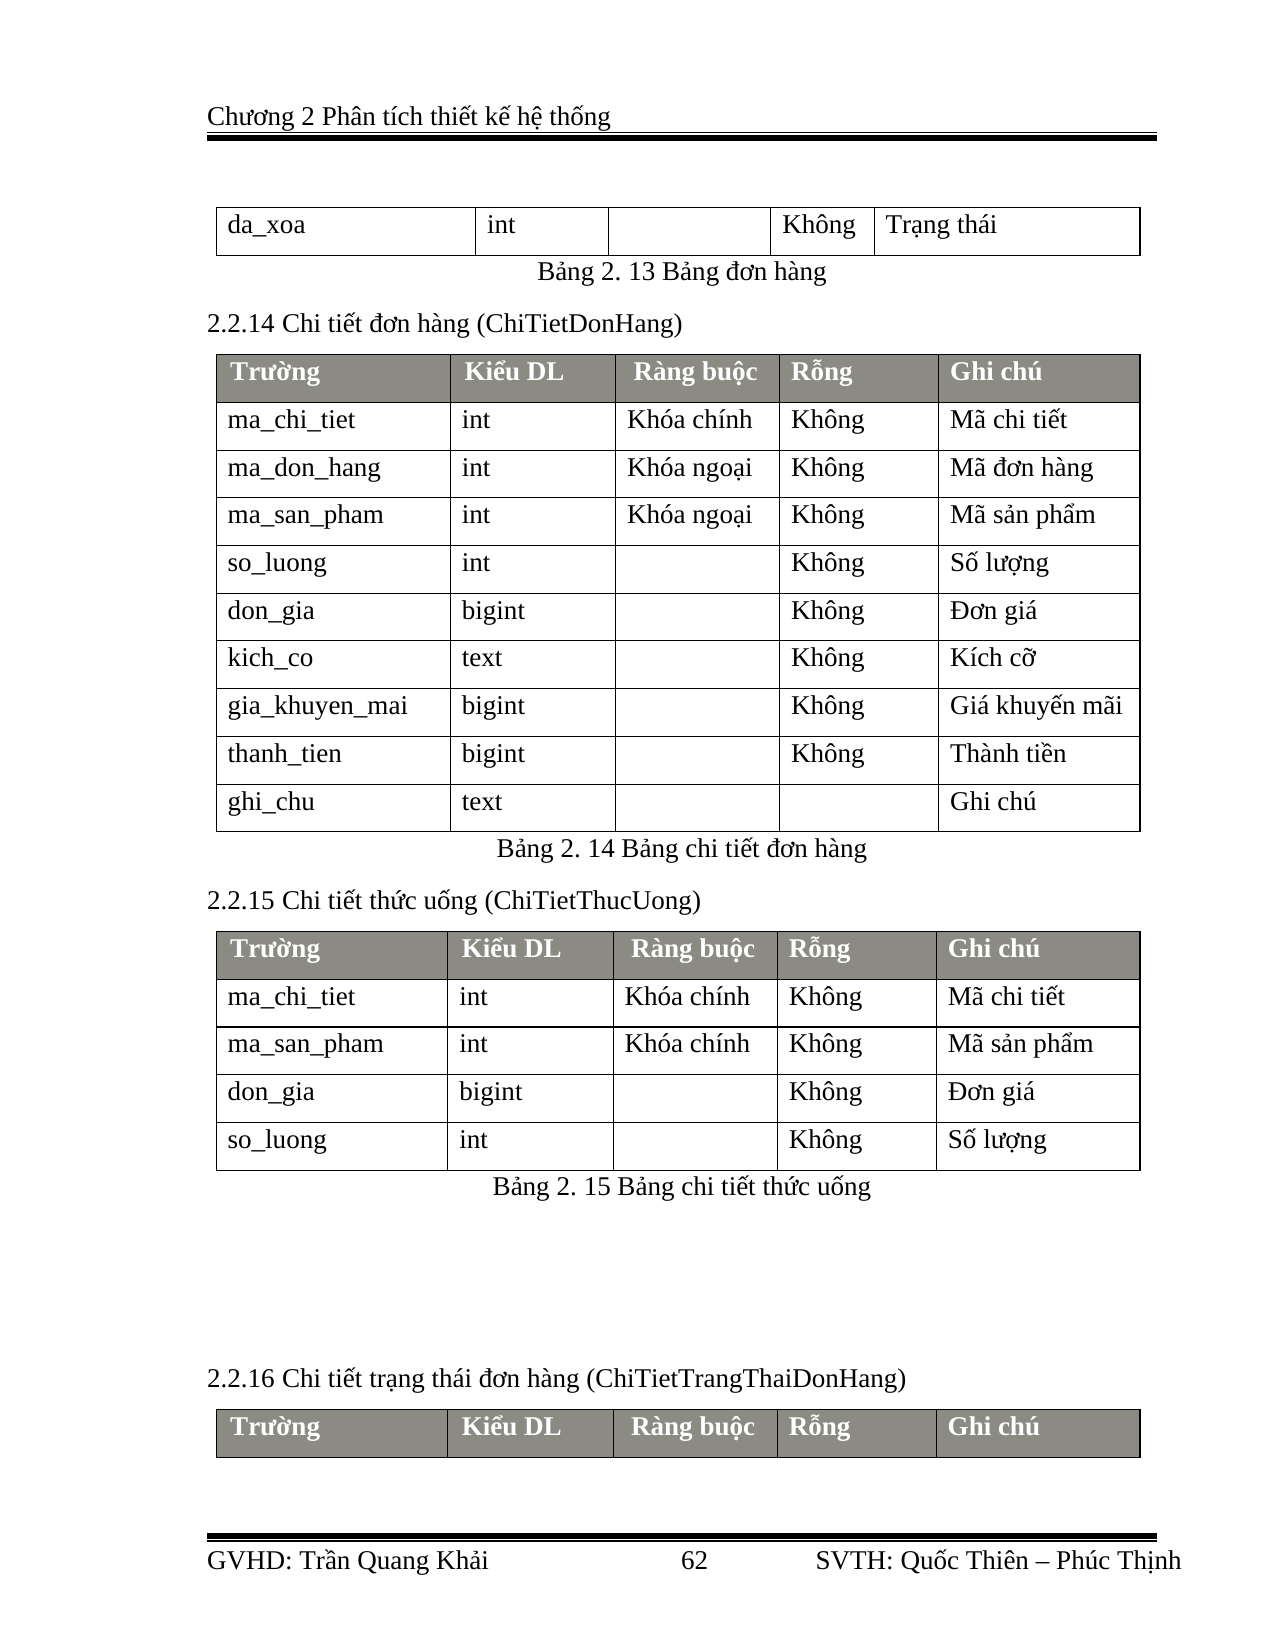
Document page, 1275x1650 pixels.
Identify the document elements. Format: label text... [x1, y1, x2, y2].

table_cell so_luong [217, 546, 450, 593]
table_cell ma_chi_tiet [217, 403, 450, 449]
table_cell [616, 785, 779, 831]
table_cell gia_khuyen_mai [217, 689, 450, 736]
table_cell bigint [451, 689, 615, 736]
table_cell ma_san_pham [217, 498, 450, 545]
table_cell Mã chi tiết [937, 980, 1139, 1026]
table_cell Khóa chính [614, 980, 777, 1026]
text Bảng 2. 14 Bảng chi tiết đơn hàng [207, 832, 1157, 863]
table_cell int [476, 208, 608, 254]
table_cell Không [771, 208, 874, 254]
list Chi tiết thức uống (ChiTietThucUong) [207, 884, 1157, 915]
table_cell [616, 546, 779, 593]
table_cell ma_chi_tiet [217, 980, 447, 1026]
table_cell [616, 594, 779, 640]
table_header Ghi chú [937, 932, 1139, 979]
table_header Rỗng [778, 932, 936, 979]
table_cell bigint [448, 1075, 613, 1122]
table_cell [616, 641, 779, 688]
table_cell [614, 1123, 777, 1169]
table_cell Mã đơn hàng [939, 451, 1139, 497]
table_cell Số lượng [939, 546, 1139, 593]
table_cell int [448, 1028, 613, 1074]
table_header Trường [217, 932, 447, 979]
table_cell Khóa ngoại [616, 498, 779, 545]
table_cell Không [778, 1123, 936, 1169]
table_cell Khóa ngoại [616, 451, 779, 497]
table_cell Mã sản phẩm [937, 1028, 1139, 1074]
table_cell int [448, 980, 613, 1026]
table_cell [609, 208, 770, 254]
table_cell [614, 1075, 777, 1122]
table_cell Không [780, 546, 938, 593]
table_cell [616, 689, 779, 736]
table_cell Đơn giá [937, 1075, 1139, 1122]
table_header Ràng buộc [614, 932, 777, 979]
table_cell don_gia [217, 594, 450, 640]
table_cell Không [780, 403, 938, 449]
table_cell bigint [451, 737, 615, 783]
table_cell Khóa chính [616, 403, 779, 449]
table_cell int [451, 451, 615, 497]
table_cell ma_don_hang [217, 451, 450, 497]
table_cell Giá khuyến mãi [939, 689, 1139, 736]
table_cell Kích cỡ [939, 641, 1139, 688]
table_cell Số lượng [937, 1123, 1139, 1169]
table_cell Không [778, 980, 936, 1026]
table_header Ghi chú [939, 355, 1139, 402]
table_header Trường [217, 355, 450, 402]
table_cell Không [778, 1028, 936, 1074]
table_cell int [451, 498, 615, 545]
table_header Rỗng [780, 355, 938, 402]
table_cell don_gia [217, 1075, 447, 1122]
table_cell text [451, 785, 615, 831]
table_cell Không [780, 451, 938, 497]
table_header Rỗng [778, 1410, 936, 1457]
table_cell [616, 737, 779, 783]
table_cell Mã sản phẩm [939, 498, 1139, 545]
text Bảng 2. 15 Bảng chi tiết thức uống [207, 1171, 1157, 1202]
table_cell Khóa chính [614, 1028, 777, 1074]
table_header Kiểu DL [448, 1410, 613, 1457]
table_header Kiểu DL [448, 932, 613, 979]
table_cell Thành tiền [939, 737, 1139, 783]
table_cell Không [780, 641, 938, 688]
table_cell int [448, 1123, 613, 1169]
table_header Ghi chú [937, 1410, 1139, 1457]
table_cell text [451, 641, 615, 688]
table_cell da_xoa [217, 208, 475, 254]
table_cell int [451, 403, 615, 449]
table_cell Ghi chú [939, 785, 1139, 831]
table_cell Trạng thái [875, 208, 1139, 254]
table_cell Không [780, 594, 938, 640]
table_cell Không [780, 498, 938, 545]
table_cell ghi_chu [217, 785, 450, 831]
list Chi tiết đơn hàng (ChiTietDonHang) [207, 307, 1157, 339]
table_cell int [451, 546, 615, 593]
table_header Ràng buộc [614, 1410, 777, 1457]
table_cell Không [778, 1075, 936, 1122]
list Chi tiết trạng thái đơn hàng (ChiTietTrangThaiDonHang) [207, 1362, 1157, 1394]
table_header Kiểu DL [451, 355, 615, 402]
table_cell ma_san_pham [217, 1028, 447, 1074]
table_header Trường [217, 1410, 447, 1457]
table_cell bigint [451, 594, 615, 640]
table_header Ràng buộc [616, 355, 779, 402]
table_cell Đơn giá [939, 594, 1139, 640]
table_cell thanh_tien [217, 737, 450, 783]
text Bảng 2. 13 Bảng đơn hàng [207, 256, 1157, 287]
table_cell Không [780, 737, 938, 783]
table_cell Không [780, 689, 938, 736]
table_cell kich_co [217, 641, 450, 688]
table_cell [780, 785, 938, 831]
table_cell Mã chi tiết [939, 403, 1139, 449]
table_cell so_luong [217, 1123, 447, 1169]
